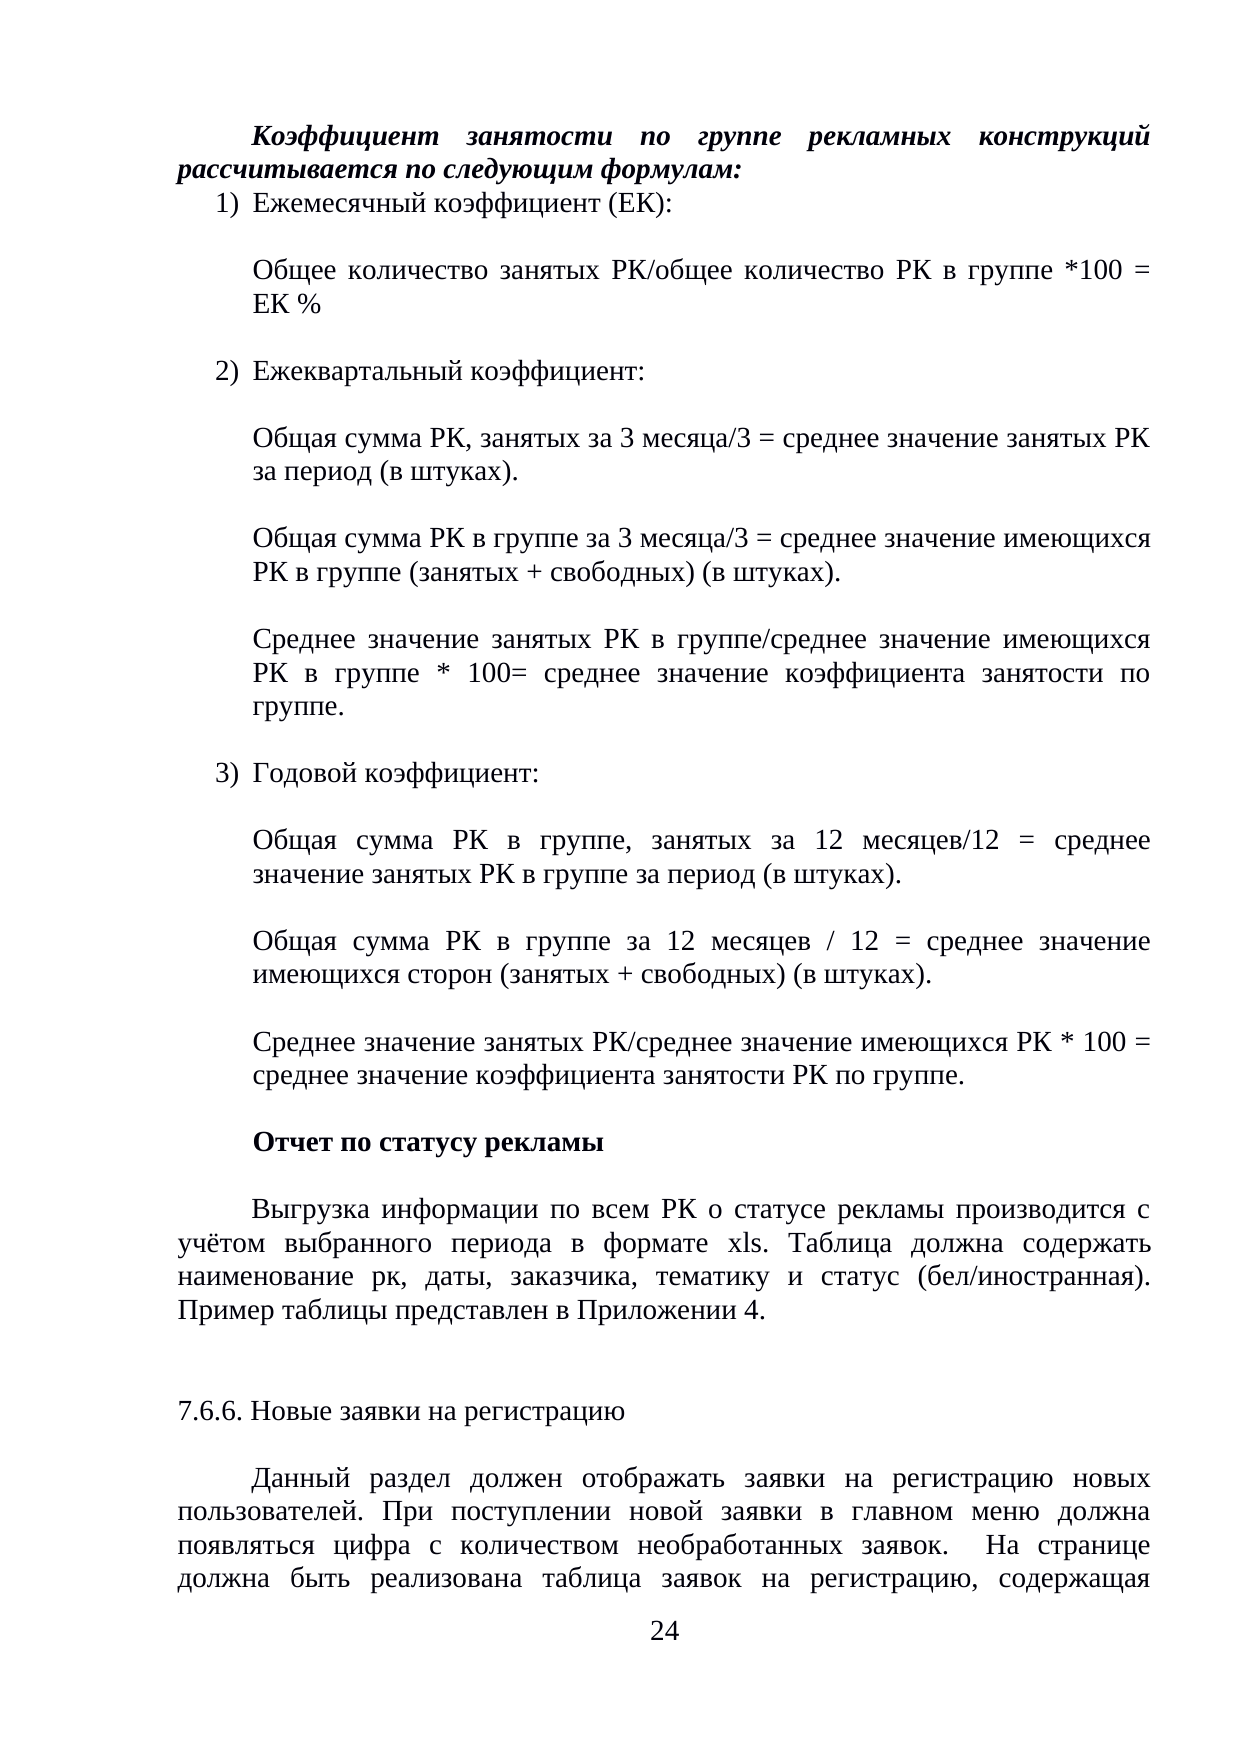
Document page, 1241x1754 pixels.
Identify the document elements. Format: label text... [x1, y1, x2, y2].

list Отчет по статусу рекламы [252, 1124, 1152, 1158]
list Среднее значение занятых РК/среднее значение имеющихся РК * 100 = среднее значение коэффициента занятости РК по группе. [252, 1024, 1152, 1091]
list Годовой коэффициент: [215, 755, 1152, 789]
text Выгрузка информации по всем РК о статусе рекламы производится с учётом выбранного периода в формате xls. Таблица должна содержать наименование рк, даты, заказчика, тематику и статус (бел/иностранная). Пример таблицы представлен в Приложении 4. [177, 1191, 1152, 1326]
list Общее количество занятых РК/общее количество РК в группе *100 = ЕК % [252, 252, 1152, 319]
text Коэффициент занятости по группе рекламных конструкций рассчитывается по следующим формулам: [177, 118, 1152, 185]
list Среднее значение занятых РК в группе/среднее значение имеющихся РК в группе * 100= среднее значение коэффициента занятости по группе. [252, 621, 1152, 722]
text 7.6.6. Новые заявки на регистрацию [177, 1393, 1152, 1426]
list Общая сумма РК в группе за 3 месяца/3 = среднее значение имеющихся РК в группе (занятых + свободных) (в штуках). [252, 521, 1152, 588]
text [177, 1460, 1152, 1594]
list Общая сумма РК в группе, занятых за 12 месяцев/12 = среднее значение занятых РК в группе за период (в штуках). [252, 822, 1152, 889]
list Ежемесячный коэффициент (ЕК): [215, 185, 1152, 219]
list Ежеквартальный коэффициент: [215, 353, 1152, 386]
list Общая сумма РК в группе за 12 месяцев / 12 = среднее значение имеющихся сторон (занятых + свободных) (в штуках). [252, 923, 1152, 990]
list Общая сумма РК, занятых за 3 месяца/3 = среднее значение занятых РК за период (в штуках). [252, 420, 1152, 487]
